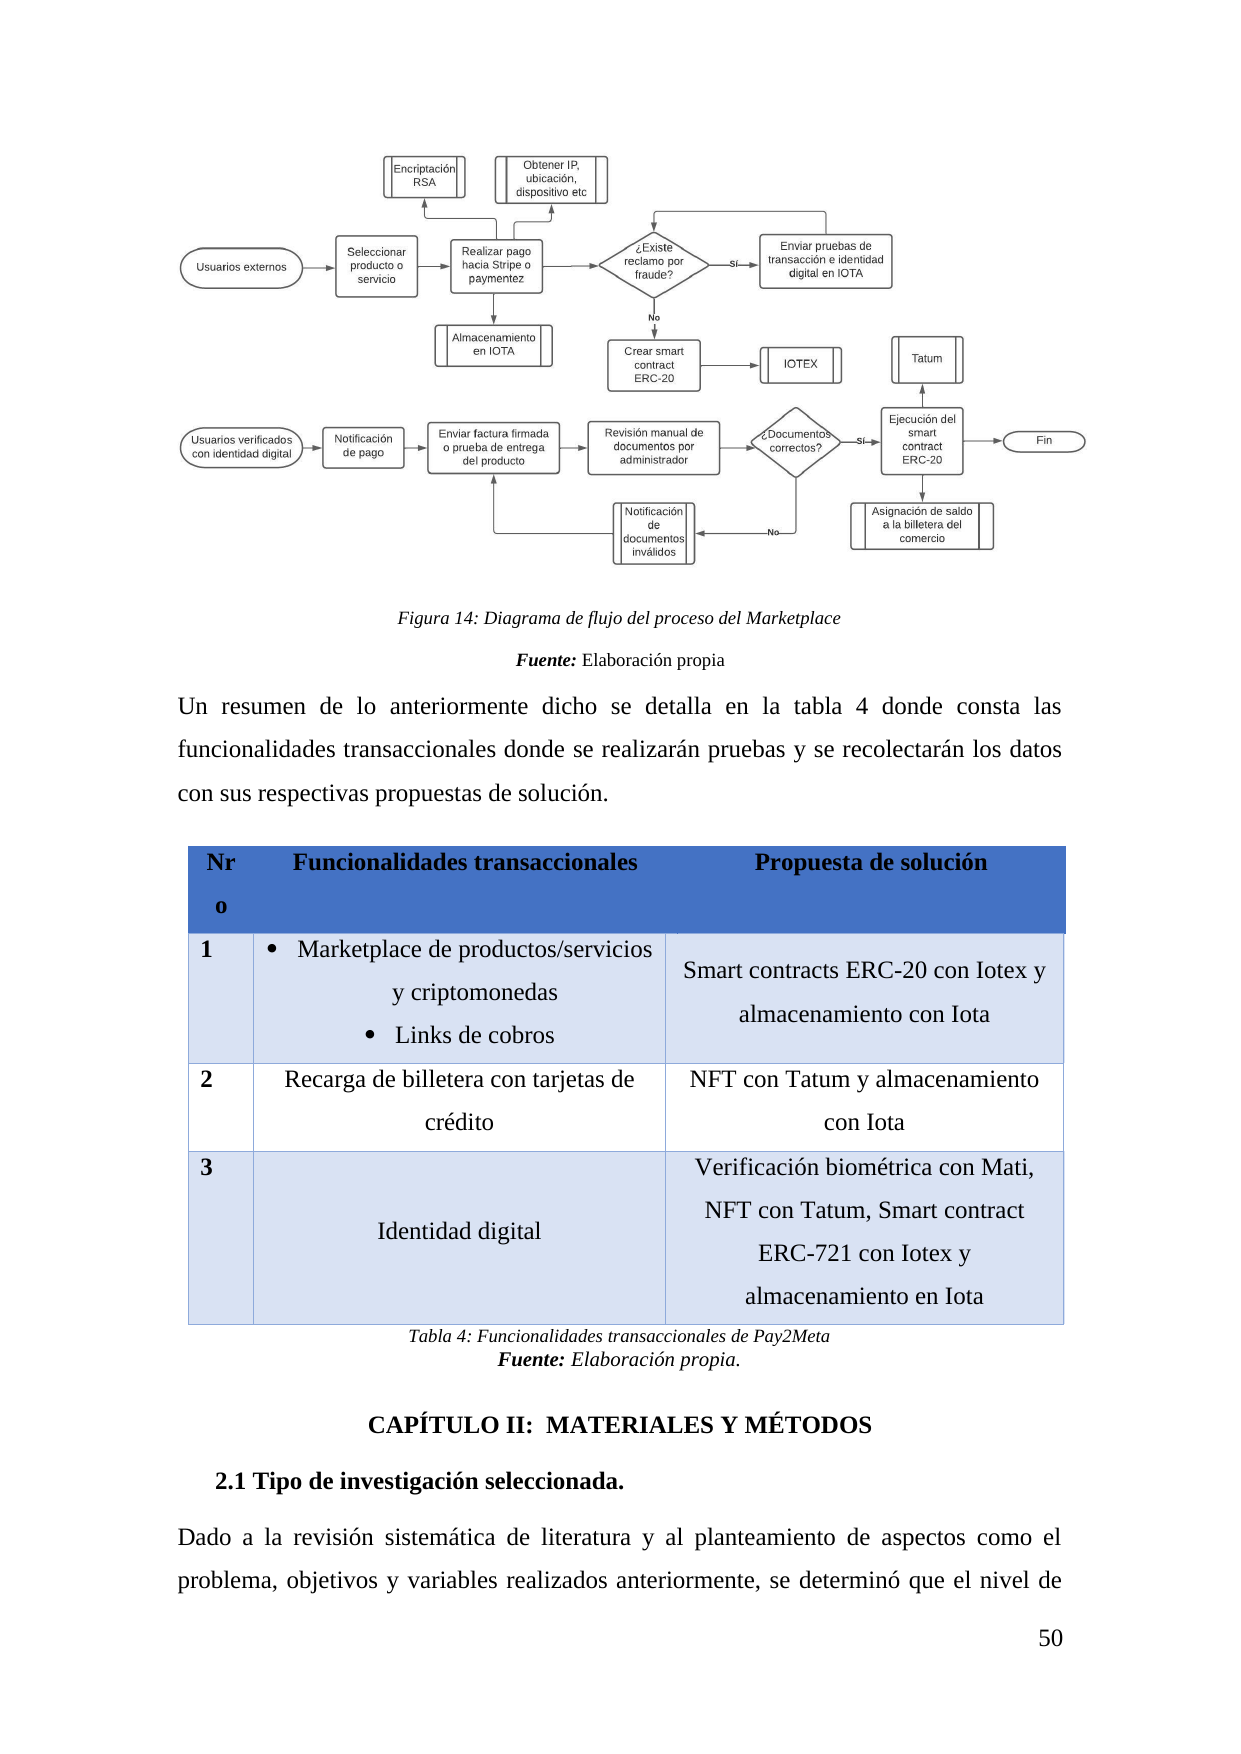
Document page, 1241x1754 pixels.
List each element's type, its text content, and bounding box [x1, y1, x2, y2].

table_cell NFT con Tatum y almacenamiento con Iota [666, 1064, 1063, 1151]
text CAPÍTULO II: MATERIALES Y MÉTODOS [177, 1410, 1063, 1439]
table_cell 2 [189, 1064, 253, 1151]
text Tabla 4: Funcionalidades transaccionales de Pay2Meta [177, 1325, 1063, 1347]
picture [177, 147, 1091, 568]
table_header Funcionalidades transaccionales [254, 847, 677, 933]
table_header Propuesta de solución [678, 847, 1064, 933]
table_cell Recarga de billetera con tarjetas de crédito [254, 1064, 665, 1151]
table_cell Identidad digital [254, 1152, 665, 1324]
text Fuente: Elaboración propia. [177, 1347, 1063, 1371]
table_cell Smart contracts ERC-20 con Iotex y almacenamiento con Iota [666, 934, 1063, 1063]
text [177, 1522, 1063, 1593]
list Tipo de investigación seleccionada. [215, 1466, 1063, 1495]
table_header Nro [189, 847, 253, 933]
text Un resumen de lo anteriormente dicho se detalla en la tabla 4 donde consta las funcionalidades transaccionales donde se realizarán pruebas y se recolectarán los datos con sus respectivas propuestas de solución. [177, 691, 1063, 806]
table_cell 1 [189, 934, 253, 1063]
table_cell Verificación biométrica con Mati, NFT con Tatum, Smart contract ERC-721 con Iotex y almacenamiento en Iota [666, 1152, 1063, 1324]
table_cell 3 [189, 1152, 253, 1324]
text Figura 14: Diagrama de flujo del proceso del Marketplace [177, 607, 1063, 628]
text Fuente: Elaboración propia [177, 649, 1063, 671]
table_cell Marketplace de productos/servicios y criptomonedas Links de cobros [254, 934, 665, 1063]
